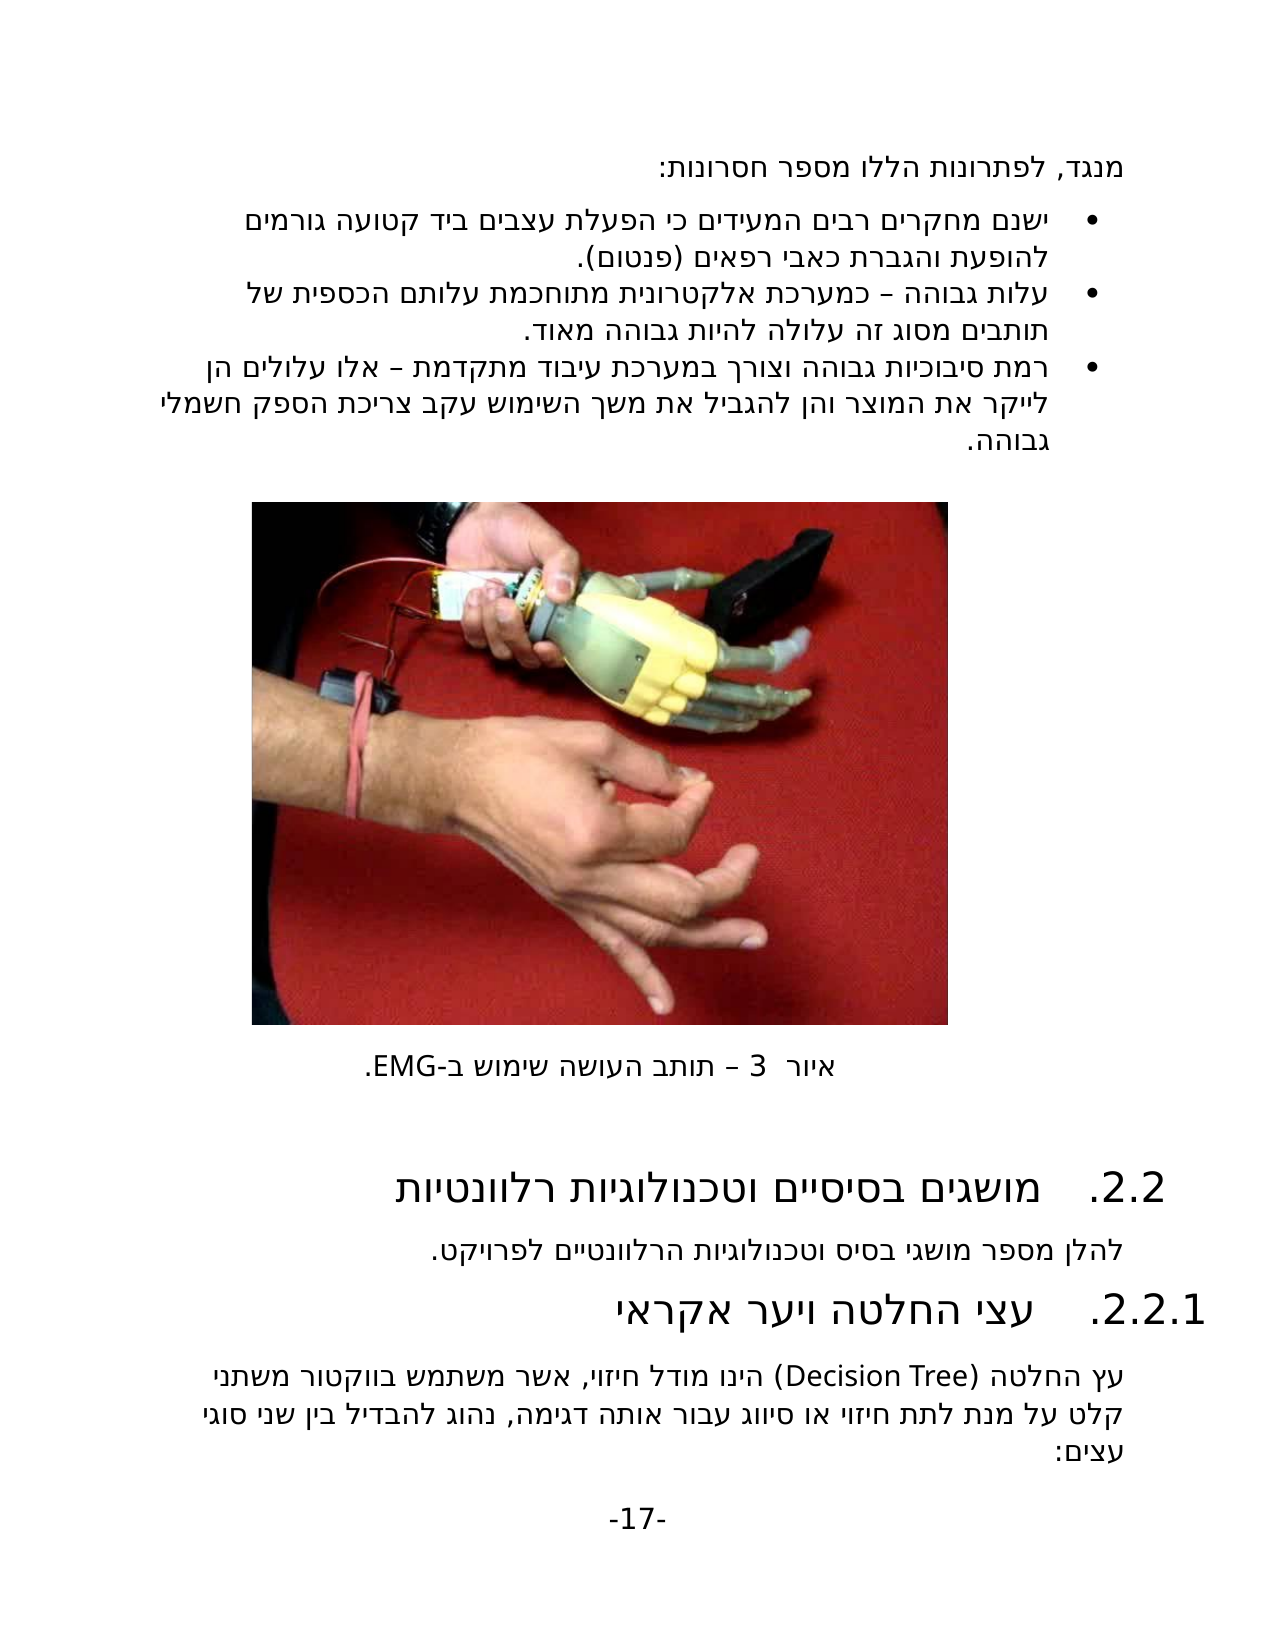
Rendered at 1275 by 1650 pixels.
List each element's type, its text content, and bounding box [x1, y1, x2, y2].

text להלן מספר מושגי בסיס וטכנולוגיות הרלוונטיים לפרויקט. [150, 1233, 1125, 1267]
subtitle מושגים בסיסיים וטכנולוגיות רלוונטיות [150, 1164, 1087, 1212]
list ישנם מחקרים רבים המעידים כי הפעלת עצבים ביד קטועה גורמים להופעת והגברת כאבי רפאים (פנטום). [150, 203, 1087, 274]
text איור 3 – תותב העושה שימוש ב-EMG. [150, 1045, 1050, 1084]
subtitle עצי החלטה ויער אקראי [150, 1286, 1088, 1335]
list עלות גבוהה – כמערכת אלקטרונית מתוחכמת עלותם הכספית של תותבים מסוג זה עלולה להיות גבוהה מאוד. [150, 277, 1087, 347]
picture [251, 502, 948, 1025]
text עץ החלטה (Decision Tree) הינו מודל חיזוי, אשר משתמש בווקטור משתני קלט על מנת לתת חיזוי או סיווג עבור אותה דגימה, נהוג להבדיל בין שני סוגי עצים: [150, 1355, 1125, 1468]
text מנגד, לפתרונות הללו מספר חסרונות: [150, 150, 1125, 184]
list רמת סיבוכיות גבוהה וצורך במערכת עיבוד מתקדמת – אלו עלולים הן לייקר את המוצר והן להגביל את משך השימוש עקב צריכת הספק חשמלי גבוהה. [150, 350, 1087, 457]
